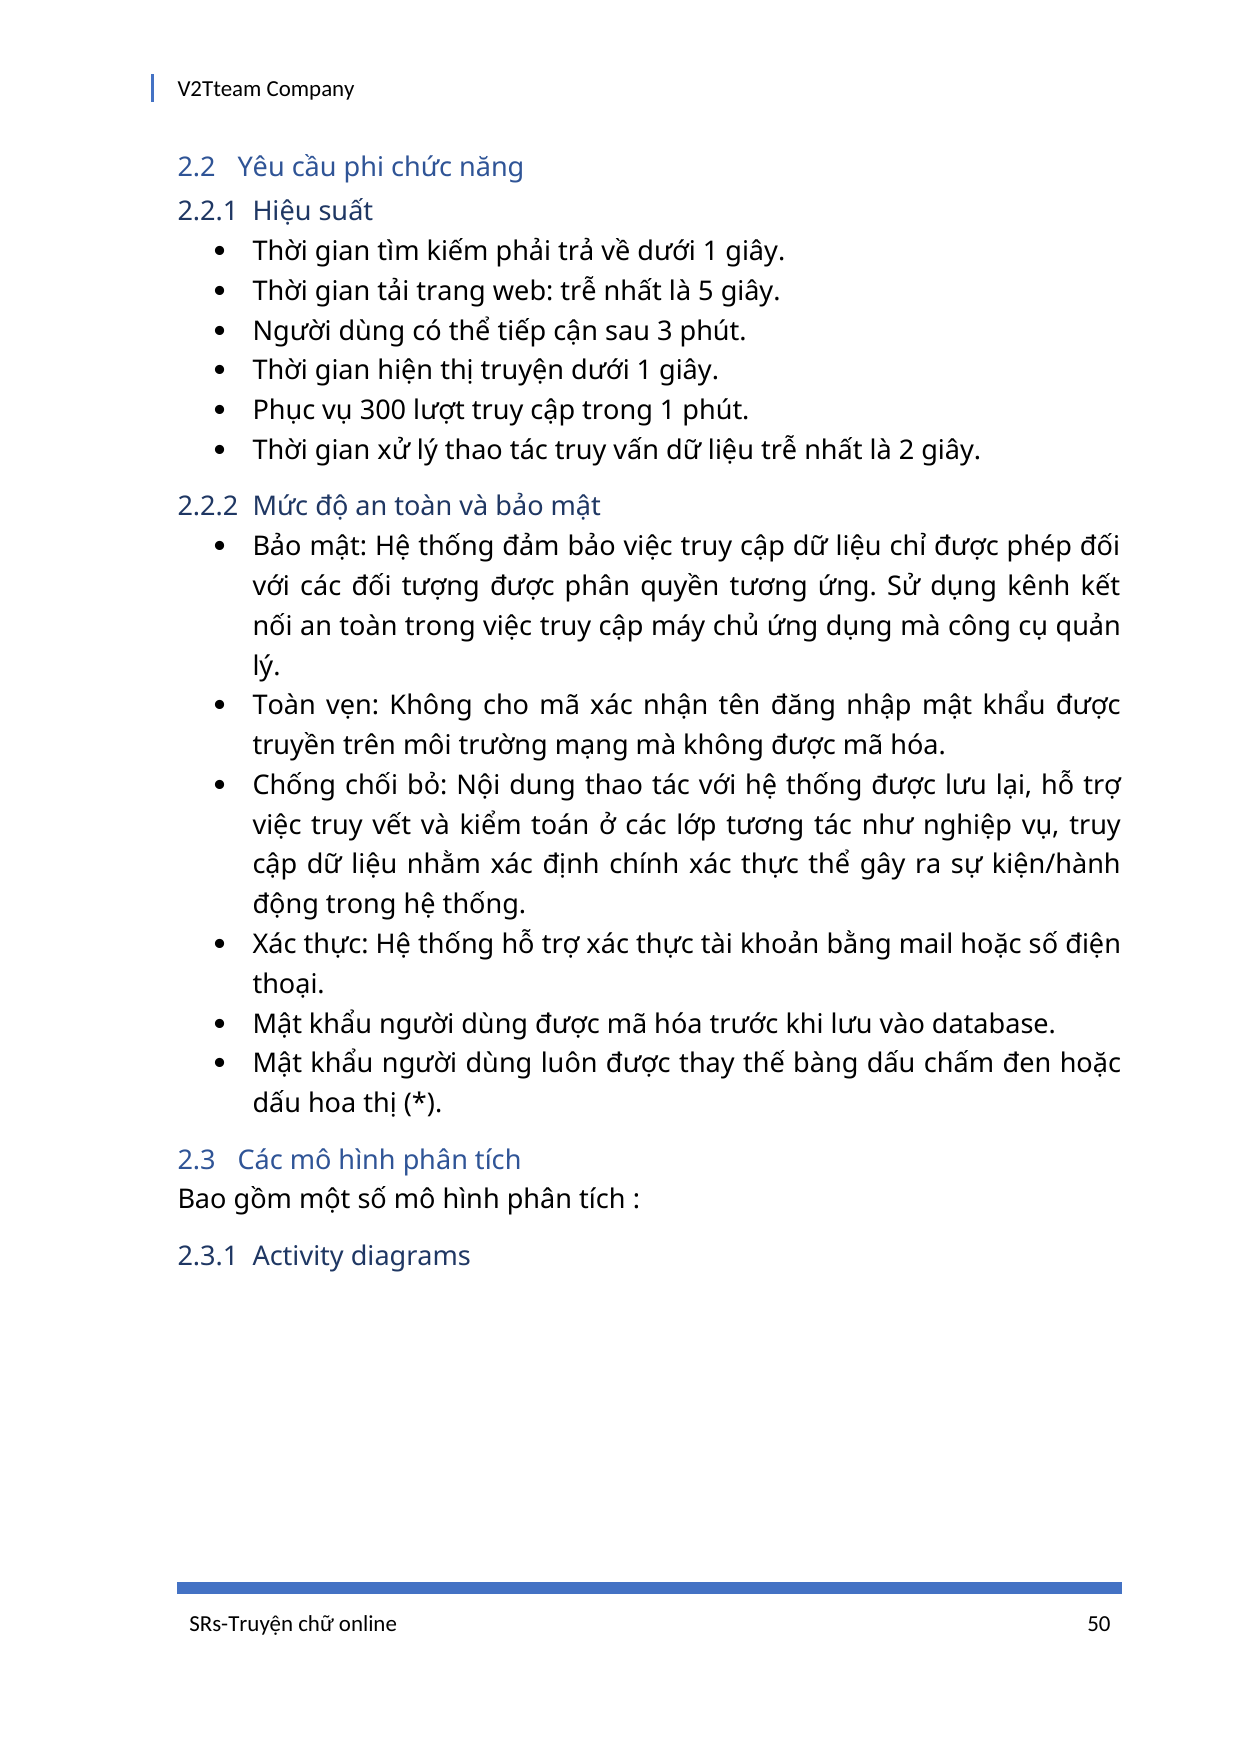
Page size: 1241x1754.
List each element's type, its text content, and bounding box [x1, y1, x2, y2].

subtitle Yêu cầu phi chức năng [177, 148, 1122, 184]
text Bao gồm một số mô hình phân tích : [177, 1180, 1122, 1217]
list Bảo mật: Hệ thống đảm bảo việc truy cập dữ liệu chỉ được phép đối với các đối tượng được phân quyền tương ứng. Sử dụng kênh kết nối an toàn trong việc truy cập máy chủ ứng dụng mà công cụ quản lý. [215, 527, 1122, 683]
subtitle Các mô hình phân tích [177, 1140, 1122, 1177]
list Thời gian tìm kiếm phải trả về dưới 1 giây. [215, 231, 1122, 268]
list Thời gian hiện thị truyện dưới 1 giây. [215, 351, 1122, 388]
list Chống chối bỏ: Nội dung thao tác với hệ thống được lưu lại, hỗ trợ việc truy vết và kiểm toán ở các lớp tương tác như nghiệp vụ, truy cập dữ liệu nhằm xác định chính xác thực thể gây ra sự kiện/hành động trong hệ thống. [215, 765, 1122, 922]
subtitle Activity diagrams [177, 1236, 1122, 1273]
list Xác thực: Hệ thống hỗ trợ xác thực tài khoản bằng mail hoặc số điện thoại. [215, 924, 1122, 1001]
list Thời gian tải trang web: trễ nhất là 5 giây. [215, 271, 1122, 308]
subtitle Mức độ an toàn và bảo mật [177, 487, 1122, 524]
list Người dùng có thể tiếp cận sau 3 phút. [215, 311, 1122, 348]
list Thời gian xử lý thao tác truy vấn dữ liệu trễ nhất là 2 giây. [215, 430, 1122, 467]
list Toàn vẹn: Không cho mã xác nhận tên đăng nhập mật khẩu được truyền trên môi trường mạng mà không được mã hóa. [215, 686, 1122, 762]
subtitle Hiệu suất [177, 192, 1122, 228]
list Phục vụ 300 lượt truy cập trong 1 phút. [215, 391, 1122, 427]
list Mật khẩu người dùng được mã hóa trước khi lưu vào database. [215, 1004, 1122, 1041]
list Mật khẩu người dùng luôn được thay thế bàng dấu chấm đen hoặc dấu hoa thị (*). [215, 1044, 1122, 1121]
